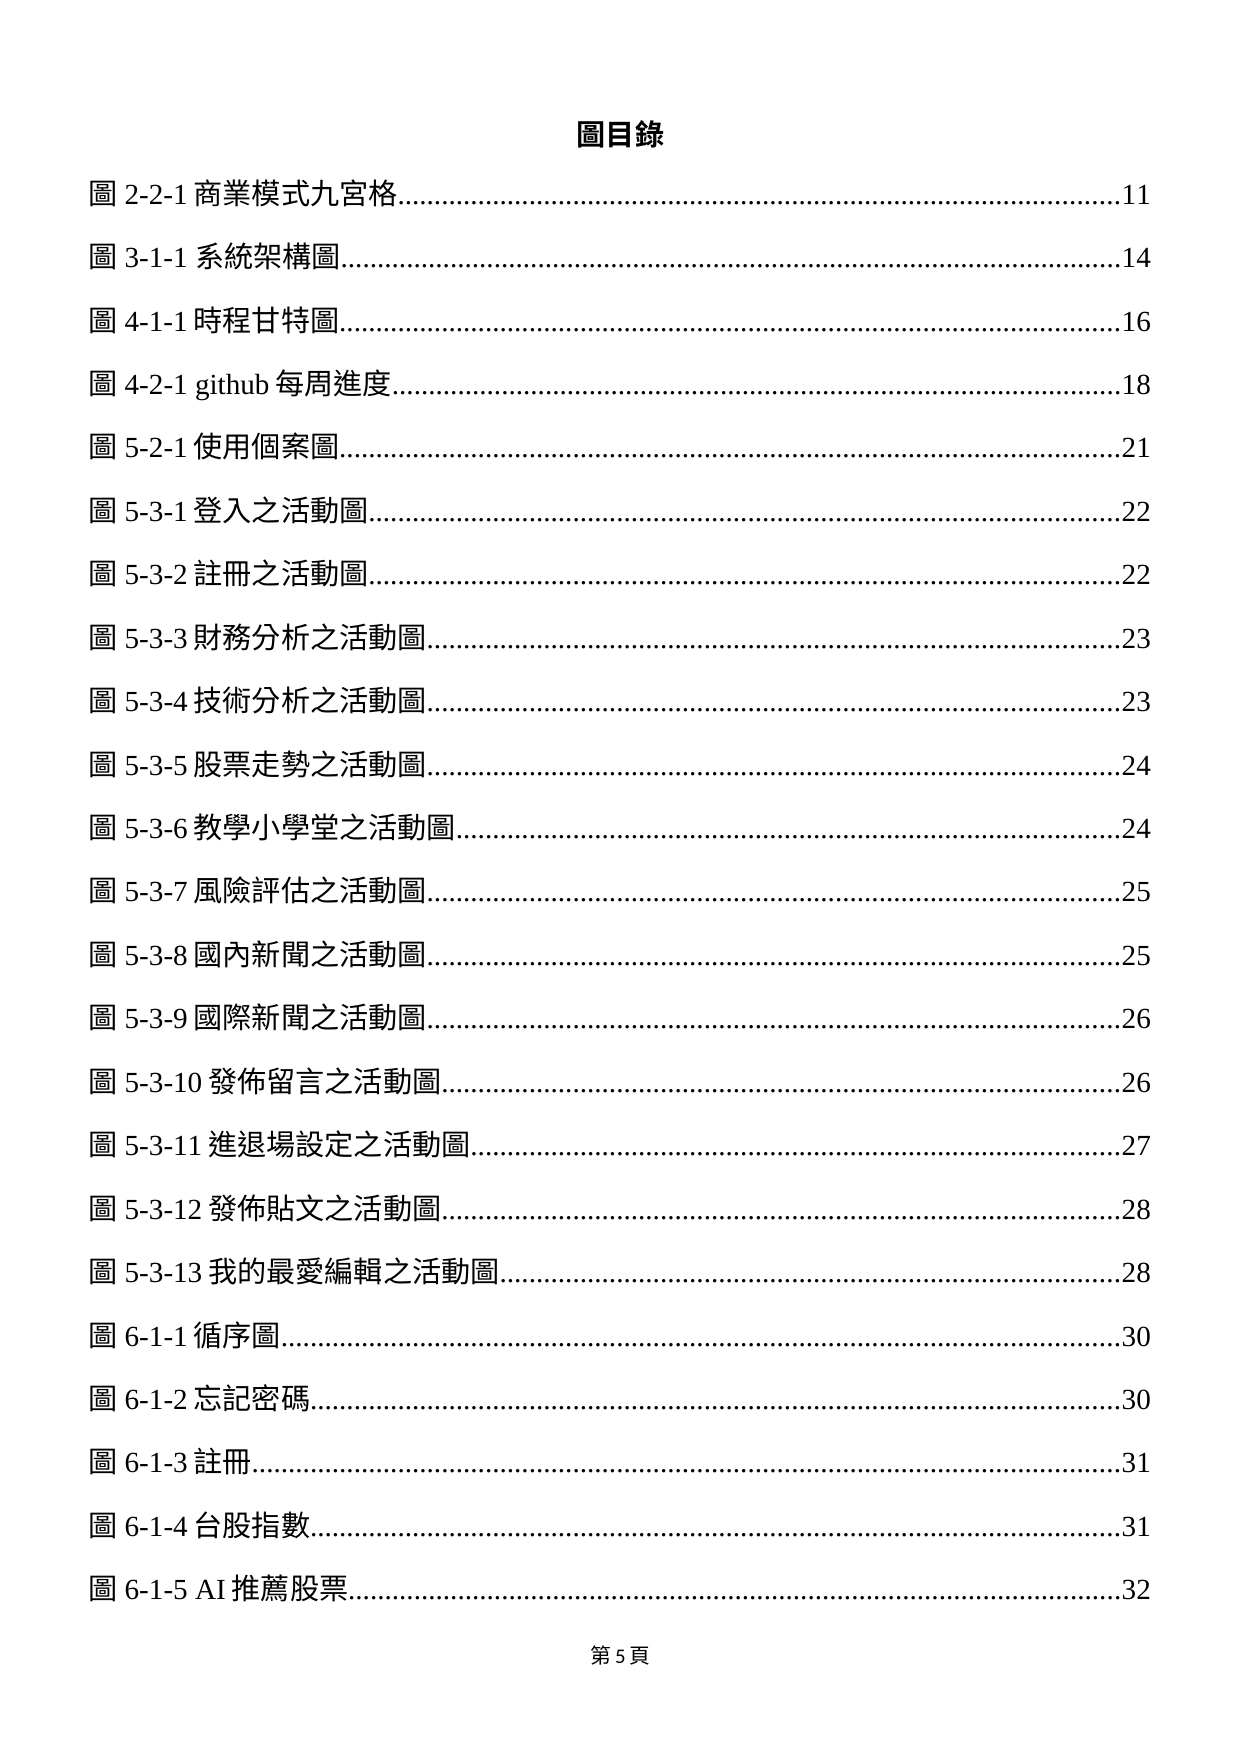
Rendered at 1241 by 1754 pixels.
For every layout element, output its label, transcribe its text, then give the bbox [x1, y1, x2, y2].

text 圖 6-1-5 AI推薦股票 32 [89, 1566, 1152, 1608]
text 圖 5-3-11進退場設定之活動圖 27 [89, 1122, 1152, 1164]
text 圖 5-3-2註冊之活動圖 22 [89, 551, 1152, 593]
text 圖 6-1-3註冊 31 [89, 1439, 1152, 1481]
text 圖 2-2-1商業模式九宮格 11 [89, 170, 1152, 212]
text 圖 4-1-1時程甘特圖 16 [89, 297, 1152, 339]
text 圖 5-3-7風險評估之活動圖 25 [89, 868, 1152, 910]
text 圖目錄 [89, 95, 1152, 170]
text 圖 5-3-5股票走勢之活動圖 24 [89, 741, 1152, 783]
text 圖 5-3-8國內新聞之活動圖 25 [89, 931, 1152, 974]
text 圖 5-3-4技術分析之活動圖 23 [89, 678, 1152, 720]
text 圖 5-3-13我的最愛編輯之活動圖 28 [89, 1249, 1152, 1291]
text 圖 5-3-9國際新聞之活動圖 26 [89, 995, 1152, 1037]
text 圖 5-3-12發佈貼文之活動圖 28 [89, 1185, 1152, 1227]
text 圖 5-3-10發佈留言之活動圖 26 [89, 1058, 1152, 1101]
text 圖 5-2-1使用個案圖 21 [89, 424, 1152, 466]
text 圖 4-2-1 github每周進度 18 [89, 361, 1152, 403]
text 圖 5-3-6教學小學堂之活動圖 24 [89, 804, 1152, 847]
text 圖 6-1-1循序圖 30 [89, 1312, 1152, 1354]
text 圖 6-1-4台股指數 31 [89, 1502, 1152, 1545]
text 圖 5-3-1登入之活動圖 22 [89, 487, 1152, 530]
text 圖 5-3-3財務分析之活動圖 23 [89, 614, 1152, 657]
text 圖 6-1-2忘記密碼 30 [89, 1376, 1152, 1418]
text 圖 3-1-1 系統架構圖 14 [89, 234, 1152, 276]
